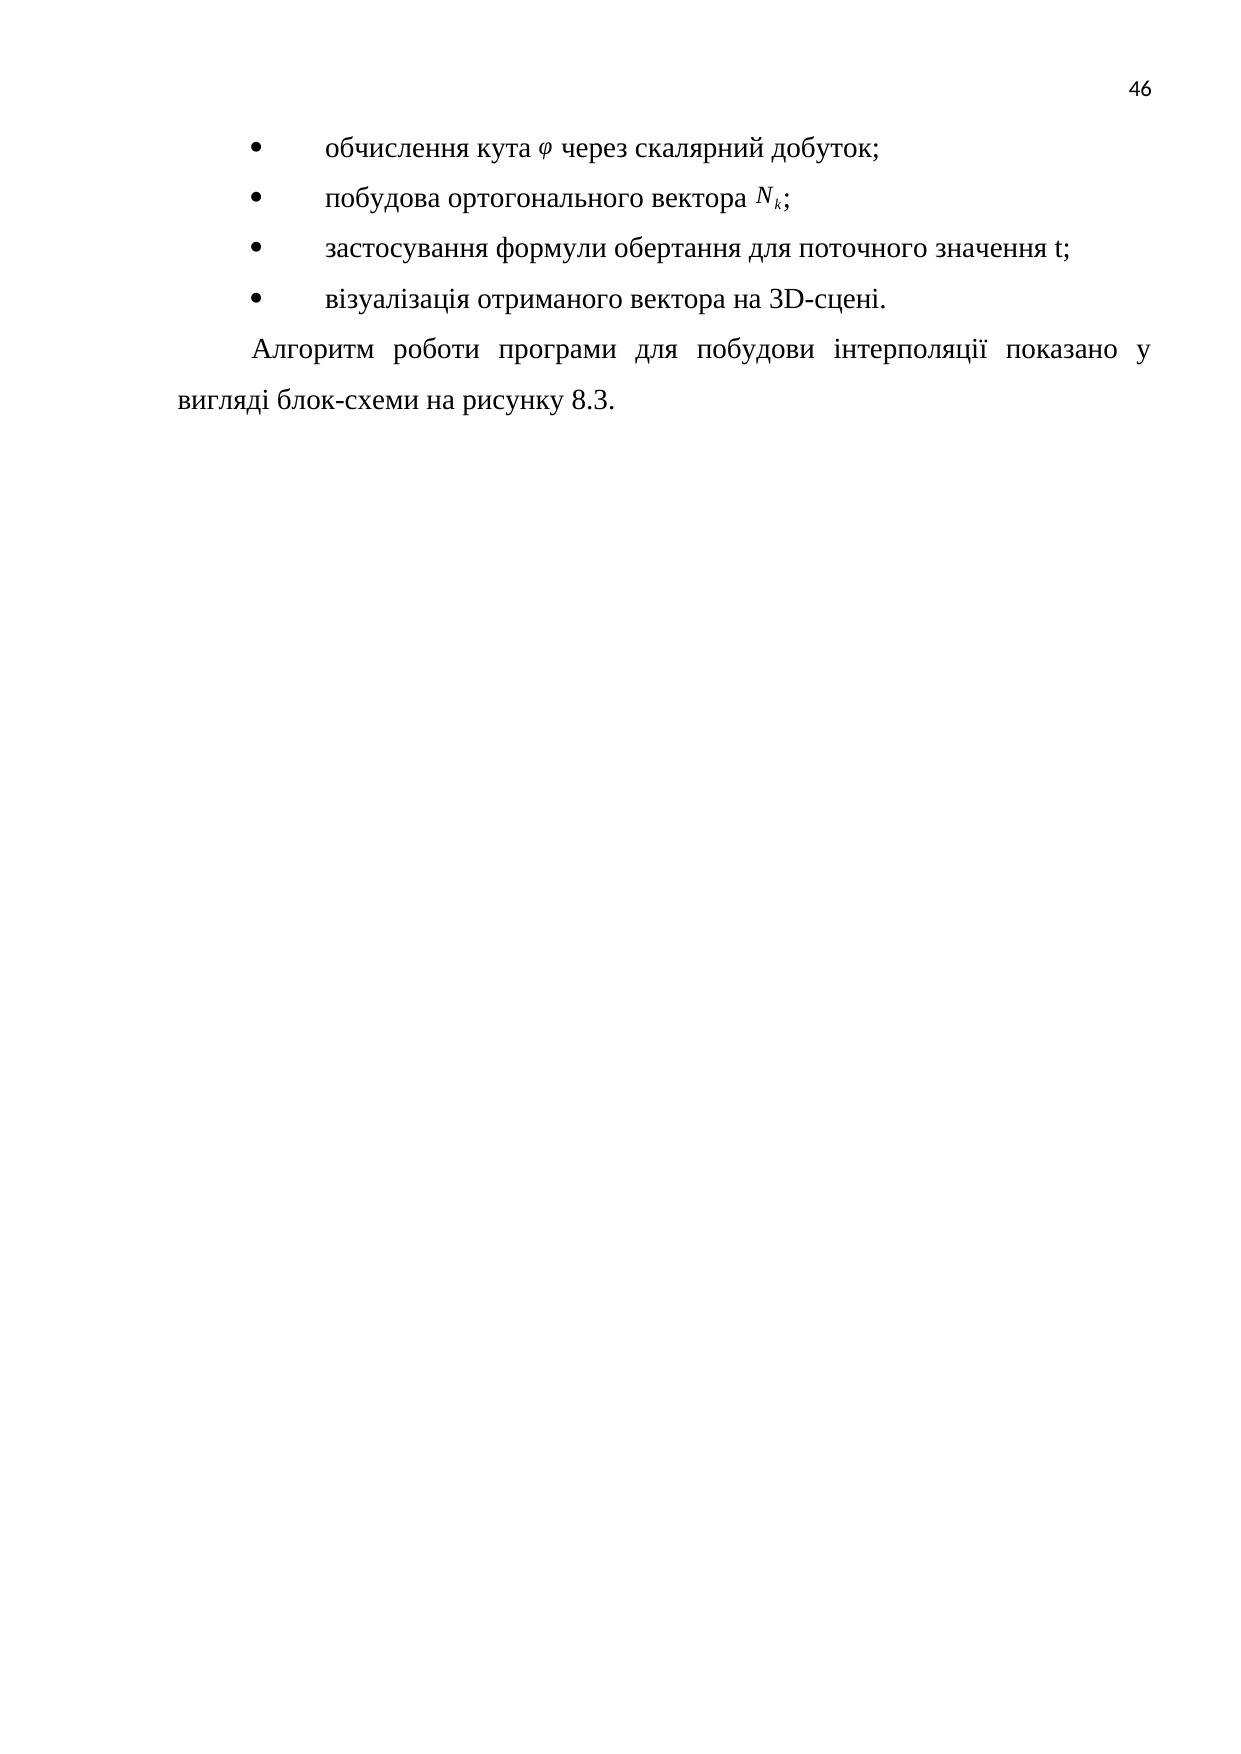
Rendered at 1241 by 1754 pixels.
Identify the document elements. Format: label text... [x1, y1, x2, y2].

list візуалізація отриманого вектора на 3D-сцені. [177, 281, 1152, 315]
text Алгоритм роботи програми для побудови інтерполяції показано у вигляді блок-схеми на рисунку 8.3. [177, 331, 1152, 415]
list застосування формули обертання для поточного значення t; [177, 231, 1152, 264]
list побудова ортогонального вектора ; [177, 180, 1152, 214]
list обчислення кута через скалярний добуток; [177, 130, 1152, 163]
